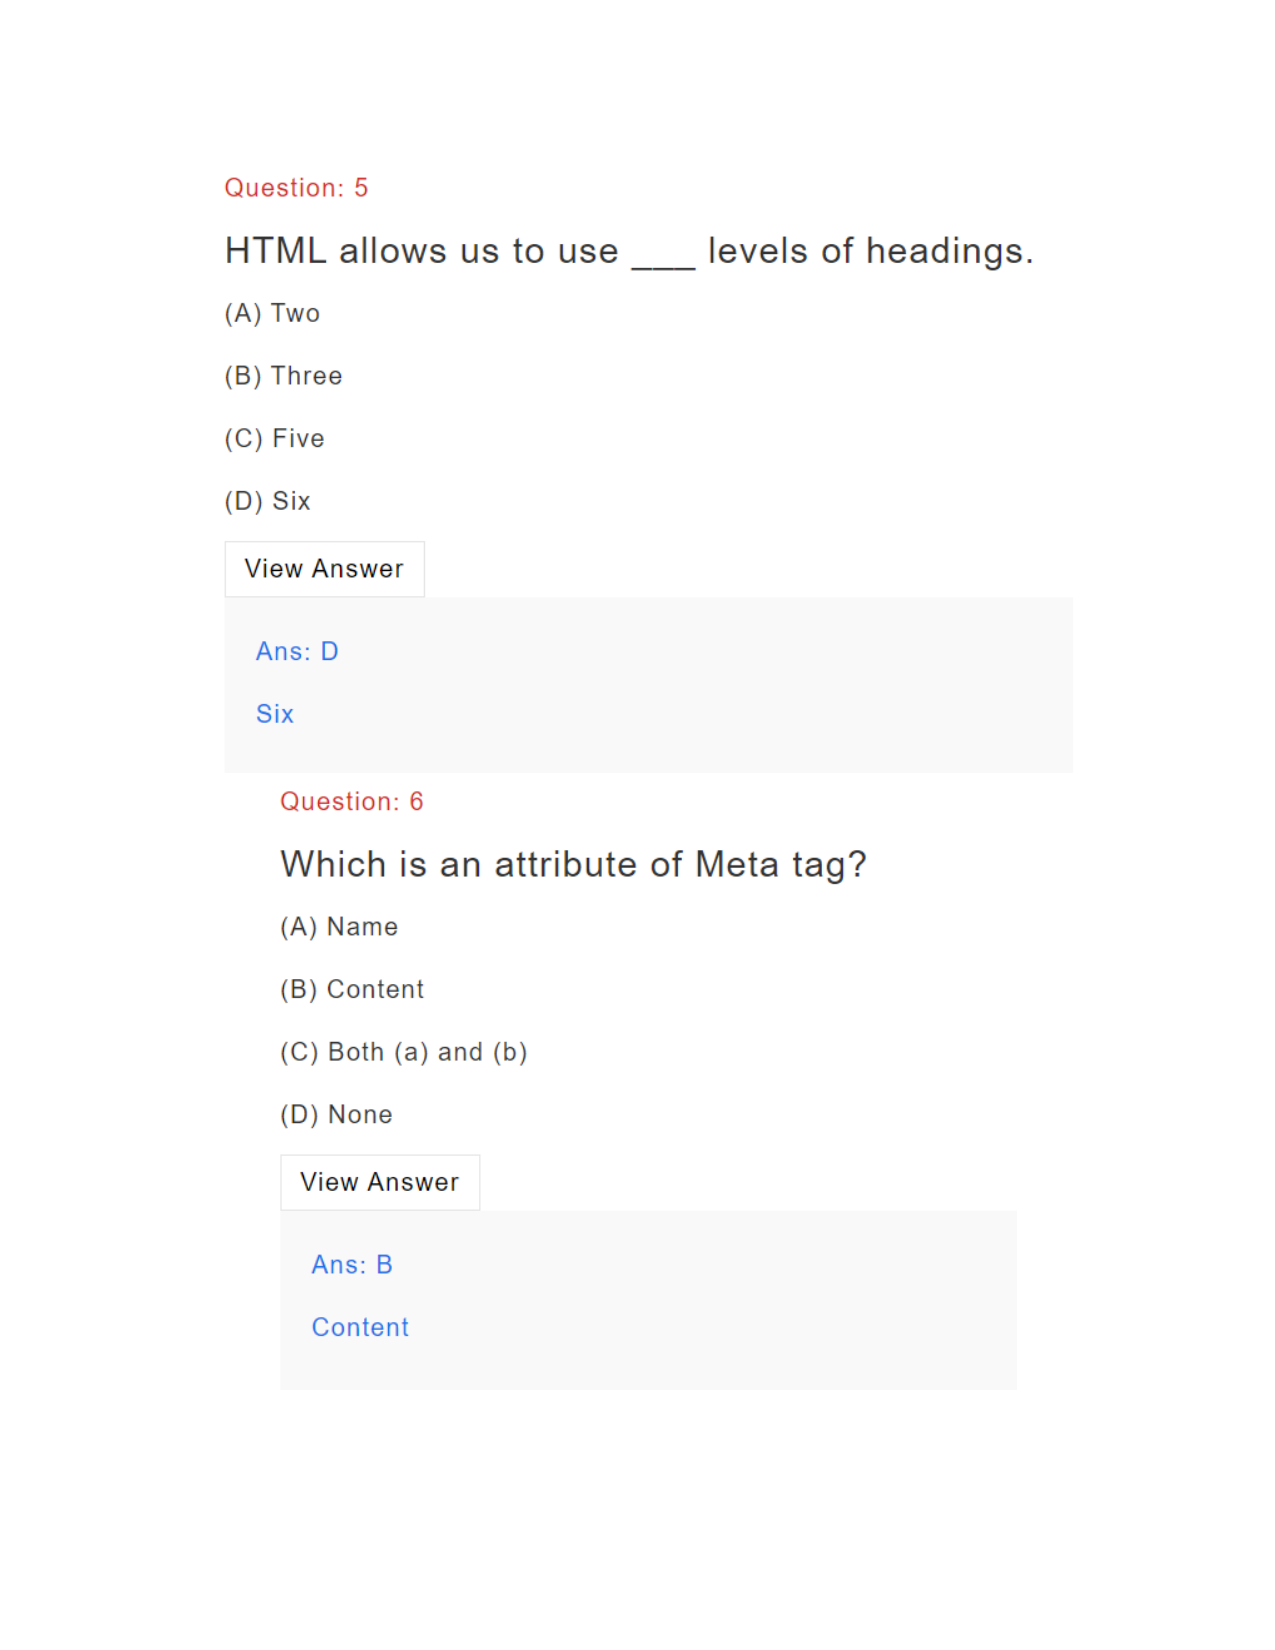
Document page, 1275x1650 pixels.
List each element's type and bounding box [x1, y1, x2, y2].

picture [201, 150, 1074, 773]
picture [258, 774, 1017, 1390]
